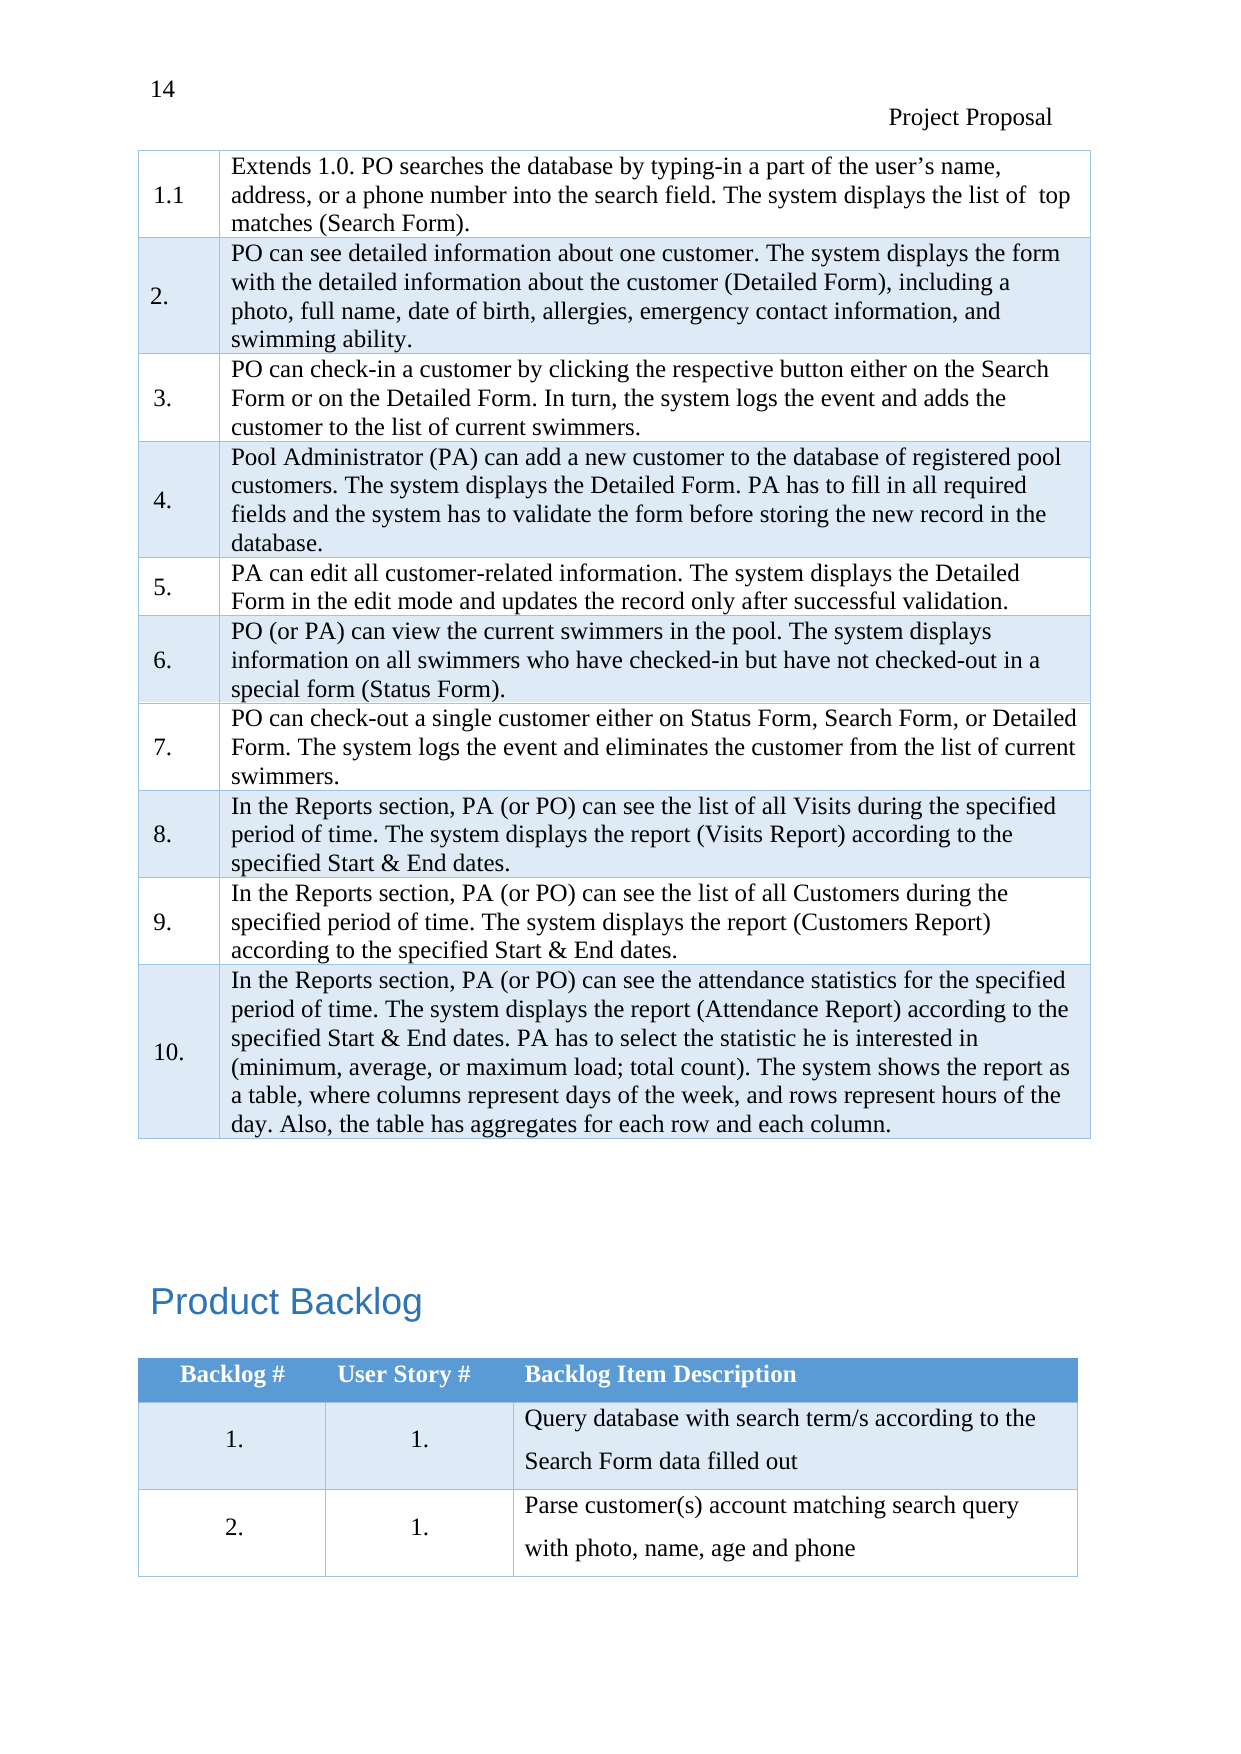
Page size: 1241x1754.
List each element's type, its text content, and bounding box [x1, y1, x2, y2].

table_cell Extends 1.0. PO searches the database by typing-in a part of the user’s name, address, or a phone number into the search field. The system displays the list of top matches (Search Form). [220, 151, 1090, 237]
table_cell In the Reports section, PA (or PO) can see the list of all Visits during the specified period of time. The system displays the report (Visits Report) according to the specified Start & End dates. [220, 791, 1090, 877]
table_cell [139, 791, 219, 877]
table_cell 1. [326, 1403, 513, 1489]
table_cell [139, 878, 219, 964]
table_cell 1. [326, 1490, 513, 1576]
table_cell [139, 965, 219, 1138]
table_cell [139, 704, 219, 790]
table_cell PO can see detailed information about one customer. The system displays the form with the detailed information about the customer (Detailed Form), including a photo, full name, date of birth, allergies, emergency contact information, and swimming ability. [220, 238, 1090, 353]
table_cell [139, 354, 219, 441]
table_cell 1. [139, 1403, 325, 1489]
table_cell Pool Administrator (PA) can add a new customer to the database of registered pool customers. The system displays the Detailed Form. PA has to fill in all required fields and the system has to validate the form before storing the new record in the database. [220, 442, 1090, 557]
table_cell 2. [139, 1490, 325, 1576]
table_cell Parse customer(s) account matching search query with photo, name, age and phone [514, 1490, 1077, 1576]
table_header Backlog # [139, 1359, 325, 1402]
table_header Backlog Item Description [514, 1359, 1077, 1402]
table_cell [139, 616, 219, 702]
subtitle Product Backlog [150, 1279, 1090, 1323]
table_cell In the Reports section, PA (or PO) can see the attendance statistics for the specified period of time. The system displays the report (Attendance Report) according to the specified Start & End dates. PA has to select the statistic he is interested in (minimum, average, or maximum load; total count). The system shows the report as a table, where columns represent days of the week, and rows represent hours of the day. Also, the table has aggregates for each row and each column. [220, 965, 1090, 1138]
table_cell Query database with search term/s according to the Search Form data filled out [514, 1403, 1077, 1489]
table_cell [139, 442, 219, 557]
table_cell [139, 558, 219, 615]
table_cell PO (or PA) can view the current swimmers in the pool. The system displays information on all swimmers who have checked-in but have not checked-out in a special form (Status Form). [220, 616, 1090, 702]
table_header User Story # [326, 1359, 513, 1402]
table_cell In the Reports section, PA (or PO) can see the list of all Customers during the specified period of time. The system displays the report (Customers Report) according to the specified Start & End dates. [220, 878, 1090, 964]
table_cell PA can edit all customer-related information. The system displays the Detailed Form in the edit mode and updates the record only after successful validation. [220, 558, 1090, 615]
table_cell PO can check-in a customer by clicking the respective button either on the Search Form or on the Detailed Form. In turn, the system logs the event and adds the customer to the list of current swimmers. [220, 354, 1090, 441]
table_cell [139, 238, 219, 353]
table_cell 1.1 [139, 151, 219, 237]
table_cell PO can check-out a single customer either on Status Form, Search Form, or Detailed Form. The system logs the event and eliminates the customer from the list of current swimmers. [220, 704, 1090, 790]
